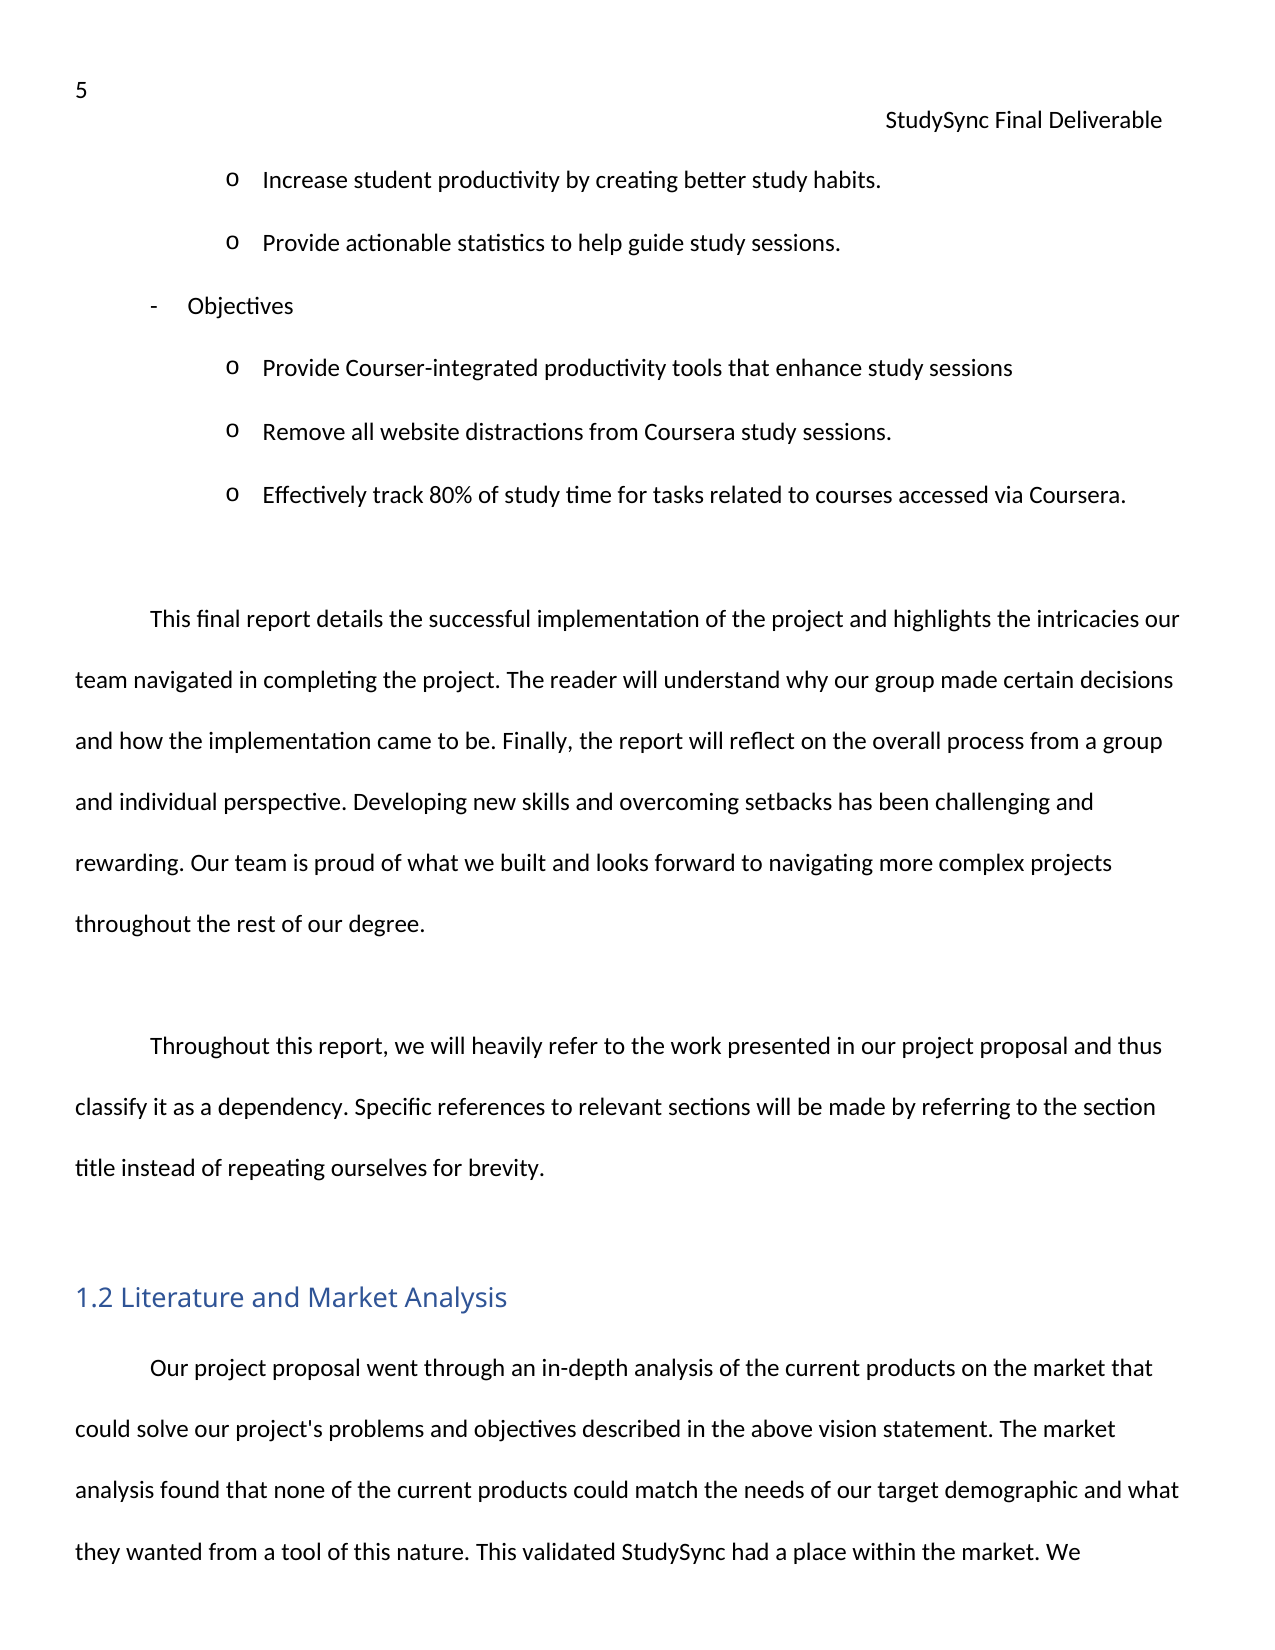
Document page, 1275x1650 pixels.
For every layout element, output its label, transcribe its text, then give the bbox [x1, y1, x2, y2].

list Effectively track 80% of study time for tasks related to courses accessed via Coursera. [225, 479, 1200, 510]
text Throughout this report, we will heavily refer to the work presented in our project proposal and thus classify it as a dependency. Specific references to relevant sections will be made by referring to the section title instead of repeating ourselves for brevity. [75, 1031, 1200, 1183]
list Increase student productivity by creating better study habits. [225, 163, 1200, 195]
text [75, 1353, 1200, 1566]
list Remove all website distractions from Coursera study sessions. [225, 415, 1200, 447]
list Provide Courser-integrated productivity tools that enhance study sessions [225, 352, 1200, 383]
subtitle 1.2 Literature and Market Analysis [75, 1279, 1200, 1316]
text This final report details the successful implementation of the project and highlights the intricacies our team navigated in completing the project. The reader will understand why our group made certain decisions and how the implementation came to be. Finally, the report will reflect on the overall process from a group and individual perspective. Developing new skills and overcoming setbacks has been challenging and rewarding. Our team is proud of what we built and looks forward to navigating more complex projects throughout the rest of our degree. [75, 603, 1200, 939]
list Provide actionable statistics to help guide study sessions. [225, 227, 1200, 259]
list Objectives [150, 291, 1200, 321]
